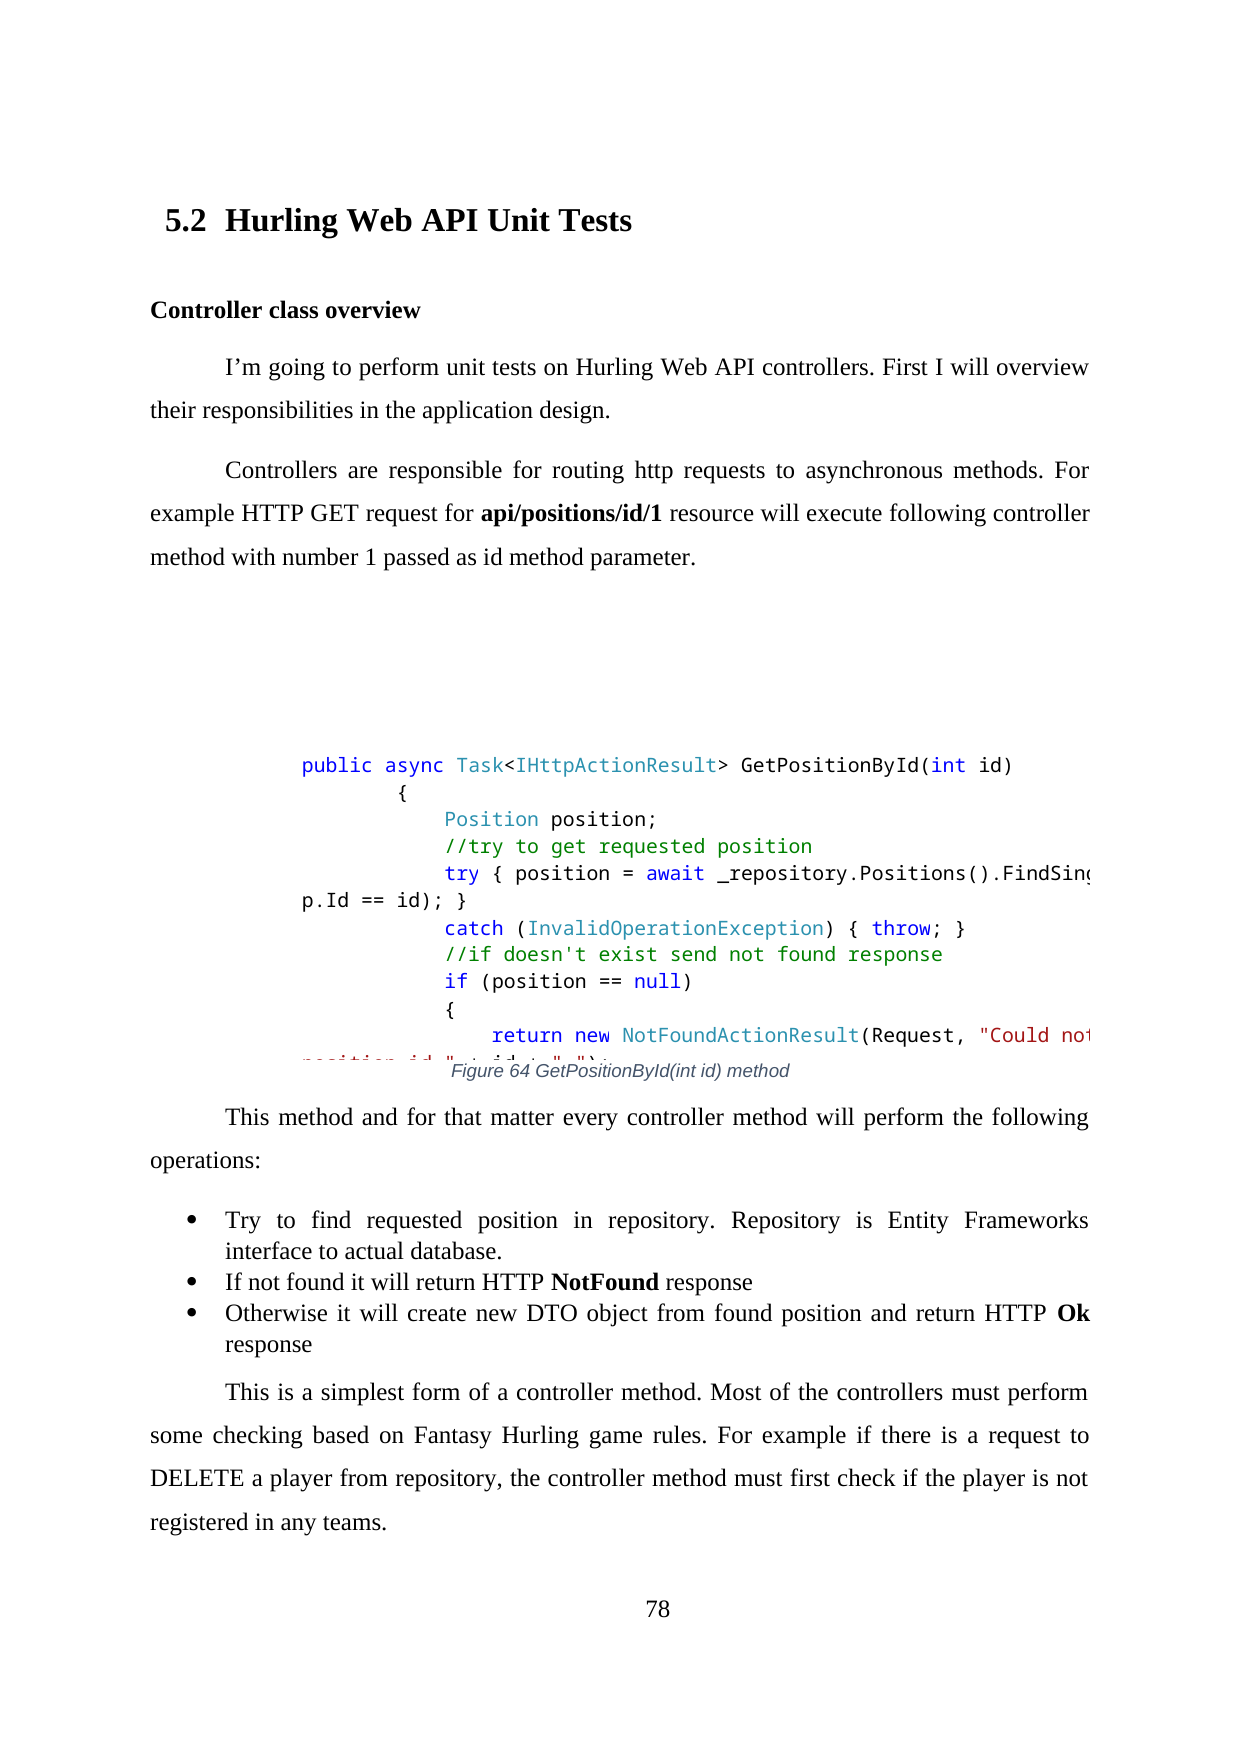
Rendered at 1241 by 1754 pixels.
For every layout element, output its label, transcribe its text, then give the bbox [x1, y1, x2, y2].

text I’m going to perform unit tests on Hurling Web API controllers. First I will overview their responsibilities in the application design. [150, 352, 1090, 424]
list Try to find requested position in repository. Repository is Entity Frameworks interface to actual database. [187, 1205, 1090, 1265]
text Controllers are responsible for routing http requests to asynchronous methods. For example HTTP GET request for api/positions/id/1 resource will execute following controller method with number 1 passed as id method parameter. [150, 455, 1090, 570]
text This method and for that matter every controller method will perform the following operations: [150, 1102, 1090, 1174]
list If not found it will return HTTP NotFound response [187, 1267, 1090, 1296]
text This is a simplest form of a controller method. Most of the controllers must perform some checking based on Fantasy Hurling game rules. For example if there is a request to DELETE a player from repository, the controller method must first check if the player is not registered in any teams. [150, 1377, 1090, 1535]
subtitle Controller class overview [150, 295, 1090, 324]
subtitle Hurling Web API Unit Tests [165, 200, 1090, 238]
list Otherwise it will create new DTO object from found position and return HTTP Ok response [187, 1298, 1090, 1358]
